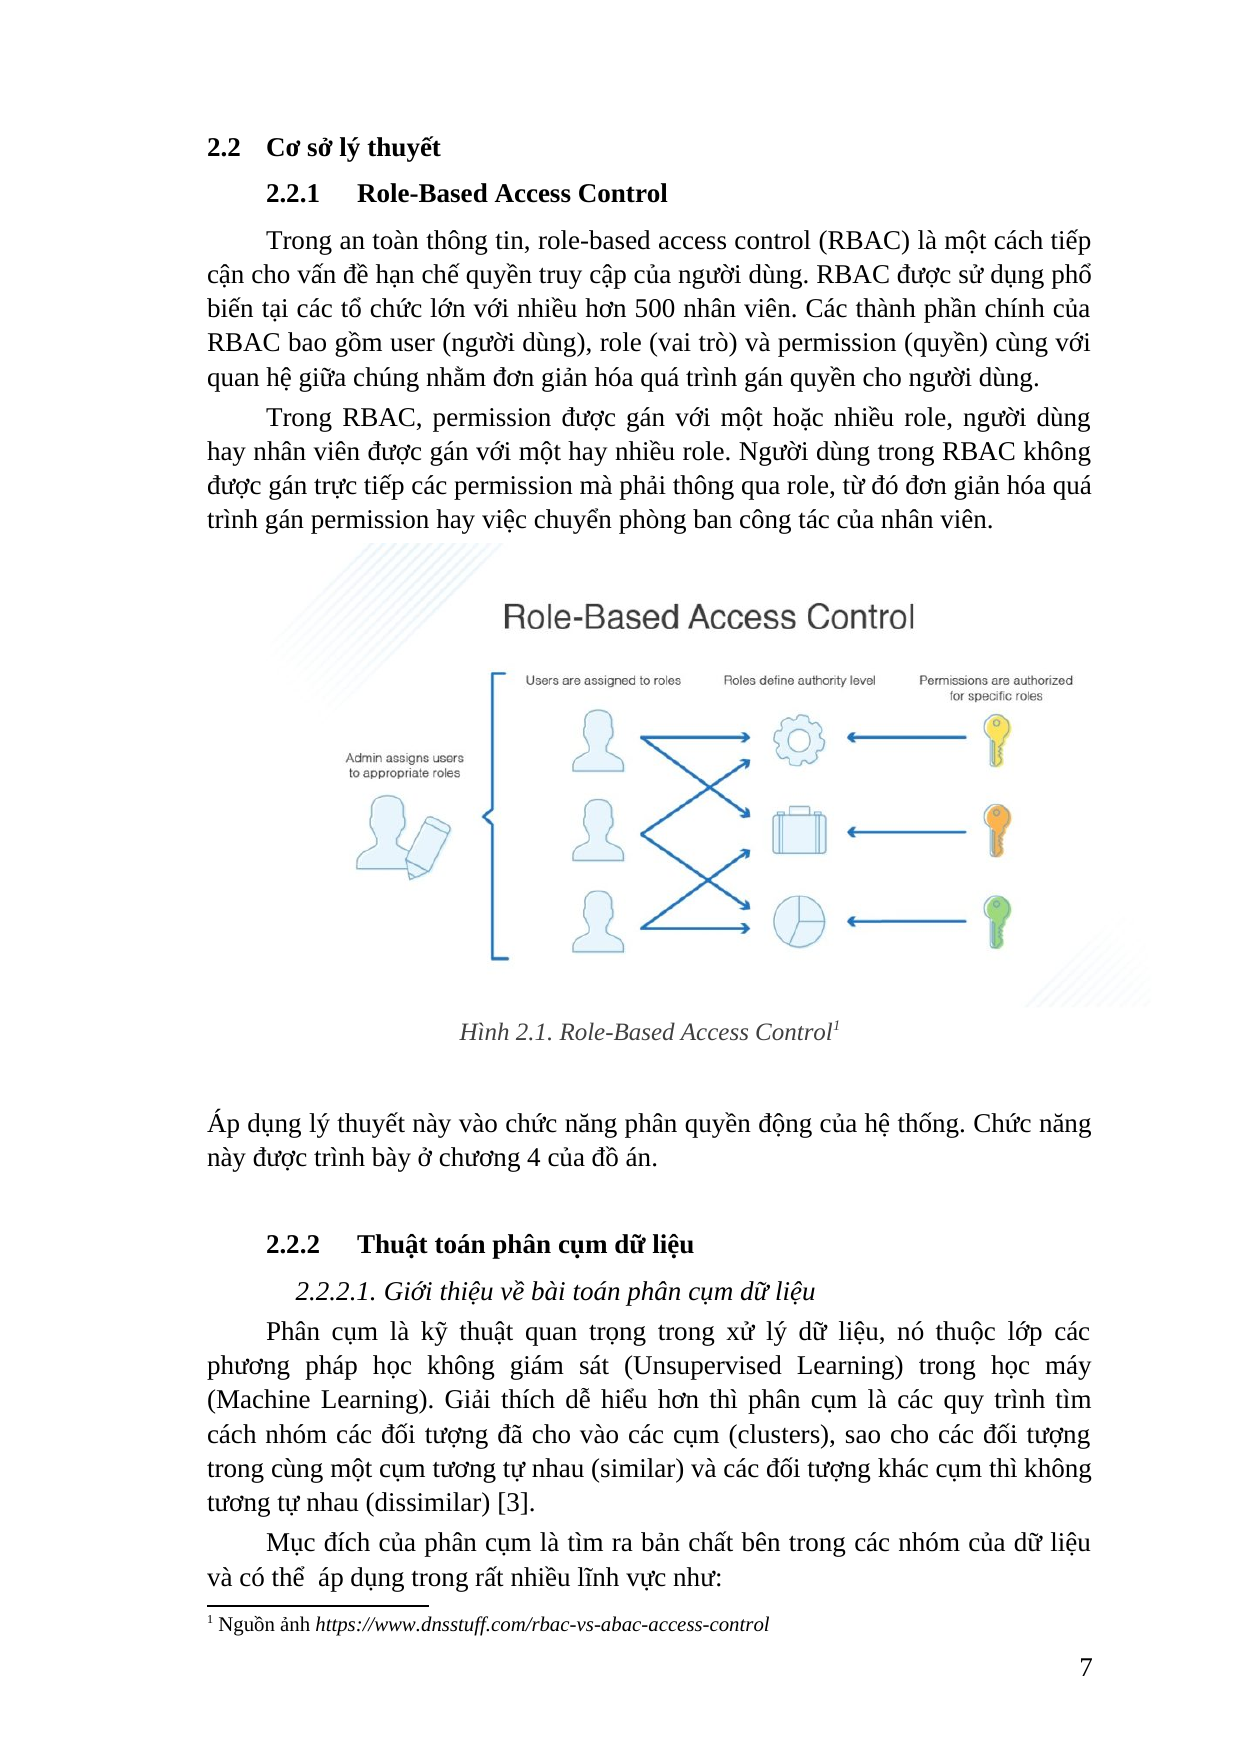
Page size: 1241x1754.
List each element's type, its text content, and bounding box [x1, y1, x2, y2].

subtitle Giới thiệu về bài toán phân cụm dữ liệu [207, 1275, 1092, 1306]
subtitle Role-Based Access Control [266, 177, 1092, 208]
text Mục đích của phân cụm là tìm ra bản chất bên trong các nhóm của dữ liệu và có thể áp dụng trong rất nhiều lĩnh vực như: [207, 1526, 1092, 1592]
text Phân cụm là kỹ thuật quan trọng trong xử lý dữ liệu, nó thuộc lớp các phương pháp học không giám sát (Unsupervised Learning) trong học máy (Machine Learning). Giải thích dễ hiểu hơn thì phân cụm là các quy trình tìm cách nhóm các đối tượng đã cho vào các cụm (clusters), sao cho các đối tượng trong cùng một cụm tương tự nhau (similar) và các đối tượng khác cụm thì không tương tự nhau (dissimilar). [207, 1315, 1092, 1517]
picture [265, 543, 1152, 1008]
text Trong RBAC, permission được gán với một hoặc nhiều role, người dùng hay nhân viên được gán với một hay nhiều role. Người dùng trong RBAC không được gán trực tiếp các permission mà phải thông qua role, từ đó đơn giản hóa quá trình gán permission hay việc chuyển phòng ban công tác của nhân viên. [207, 401, 1092, 535]
subtitle Thuật toán phân cụm dữ liệu [266, 1228, 1092, 1259]
subtitle Cơ sở lý thuyết [207, 131, 1092, 162]
text Trong an toàn thông tin, role-based access control (RBAC) là một cách tiếp cận cho vấn đề hạn chế quyền truy cập của người dùng. RBAC được sử dụng phổ biến tại các tổ chức lớn với nhiều hơn 500 nhân viên. Các thành phần chính của RBAC bao gồm user (người dùng), role (vai trò) và permission (quyền) cùng với quan hệ giữa chúng nhằm đơn giản hóa quá trình gán quyền cho người dùng. [207, 224, 1092, 392]
text Áp dụng lý thuyết này vào chức năng phân quyền động của hệ thống. Chức năng này được trình bày ở chương 4 của đồ án. [207, 1107, 1092, 1172]
text Hình 2.1. Role-Based Access Control [207, 1017, 1092, 1046]
